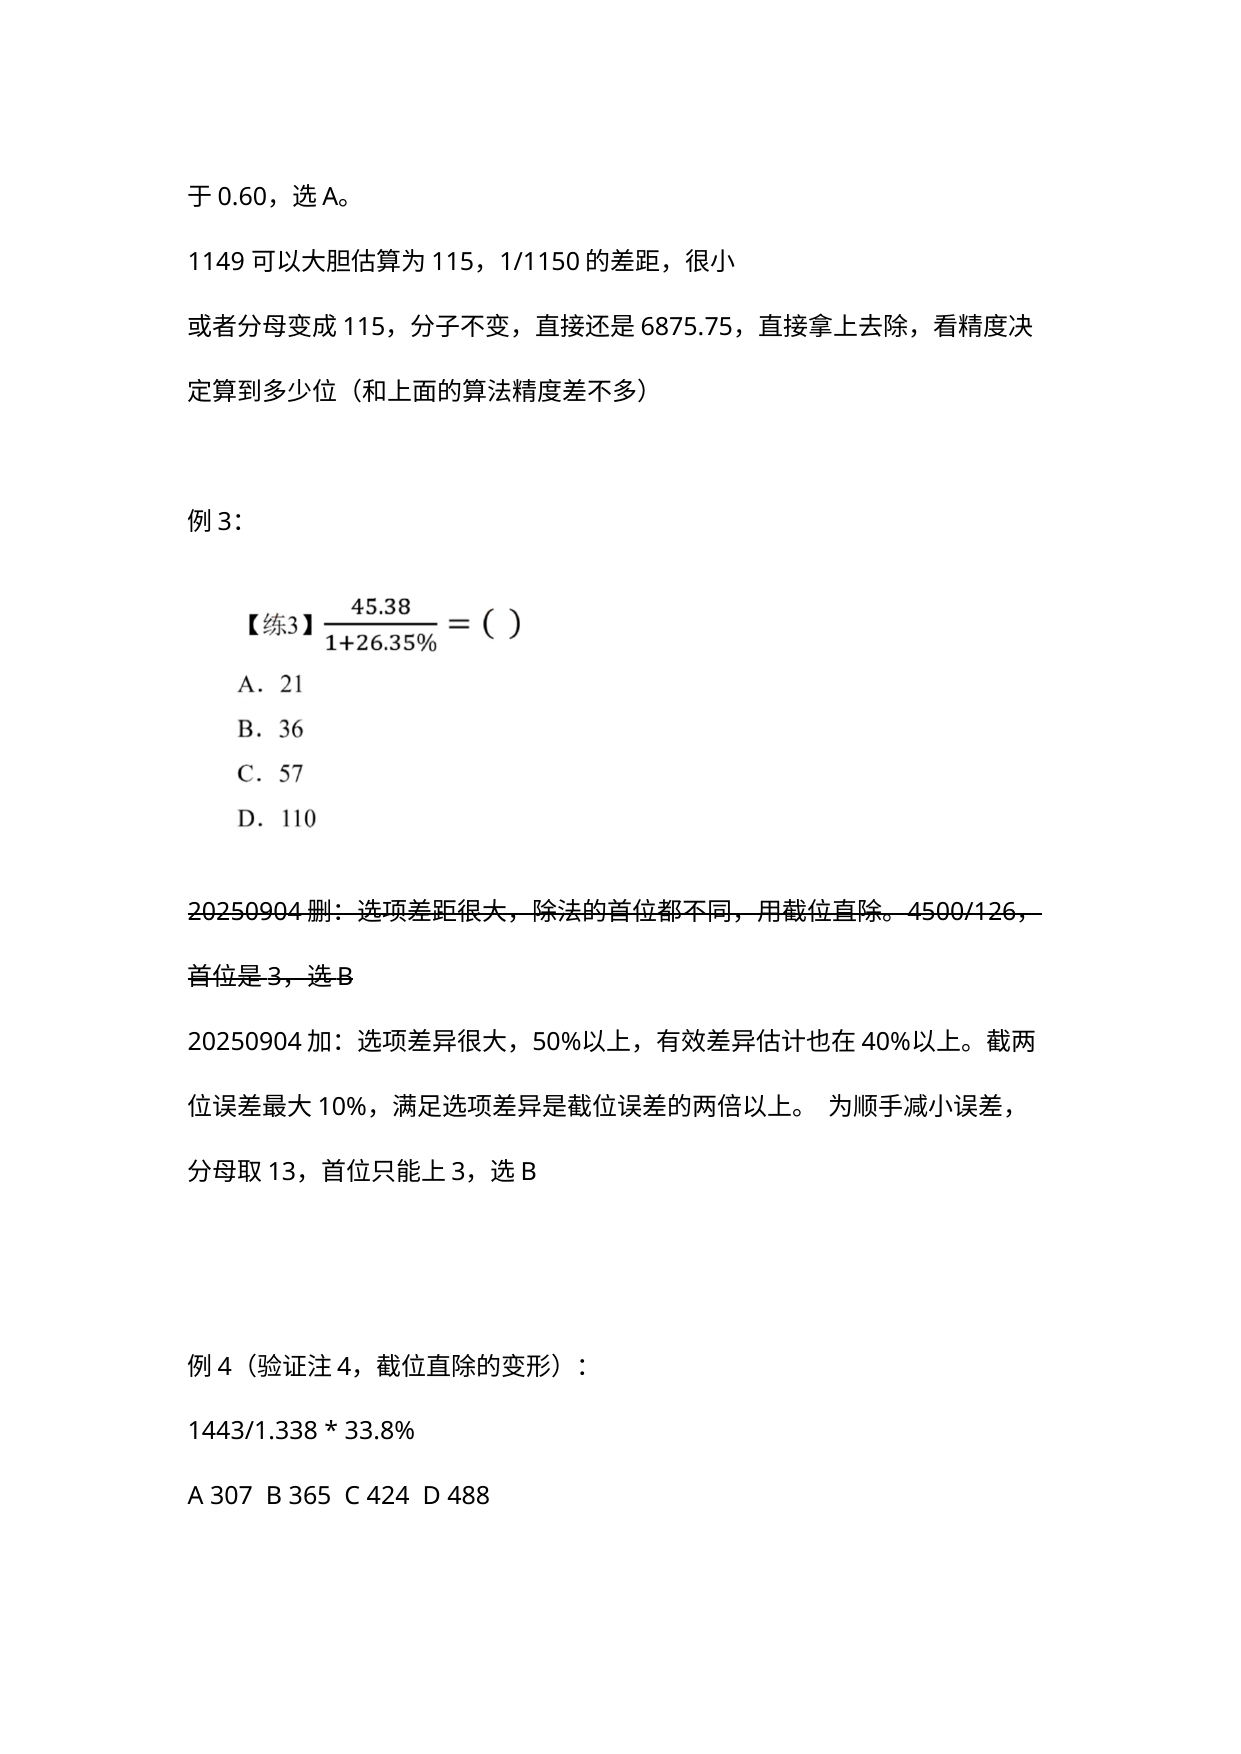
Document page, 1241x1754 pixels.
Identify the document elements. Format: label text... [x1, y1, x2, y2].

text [187, 162, 1053, 227]
text 1149 可以大胆估算为115，1/1150的差距，很小 [187, 227, 1053, 292]
text 例3： [187, 487, 1053, 552]
text 例4（验证注4，截位直除的变形）： [187, 1332, 1053, 1397]
picture [194, 560, 759, 854]
text 1443/1.338 * 33.8% [187, 1397, 1053, 1462]
text 20250904加：选项差异很大，50%以上，有效差异估计也在40%以上。截两位误差最大10%，满足选项差异是截位误差的两倍以上。 为顺手减小误差，分母取13，首位只能上3，选B [187, 1007, 1053, 1202]
text A 307 B 365 C 424 D 488 [187, 1462, 1053, 1527]
text 或者分母变成115，分子不变，直接还是6875.75，直接拿上去除，看精度决定算到多少位（和上面的算法精度差不多） [187, 292, 1053, 422]
